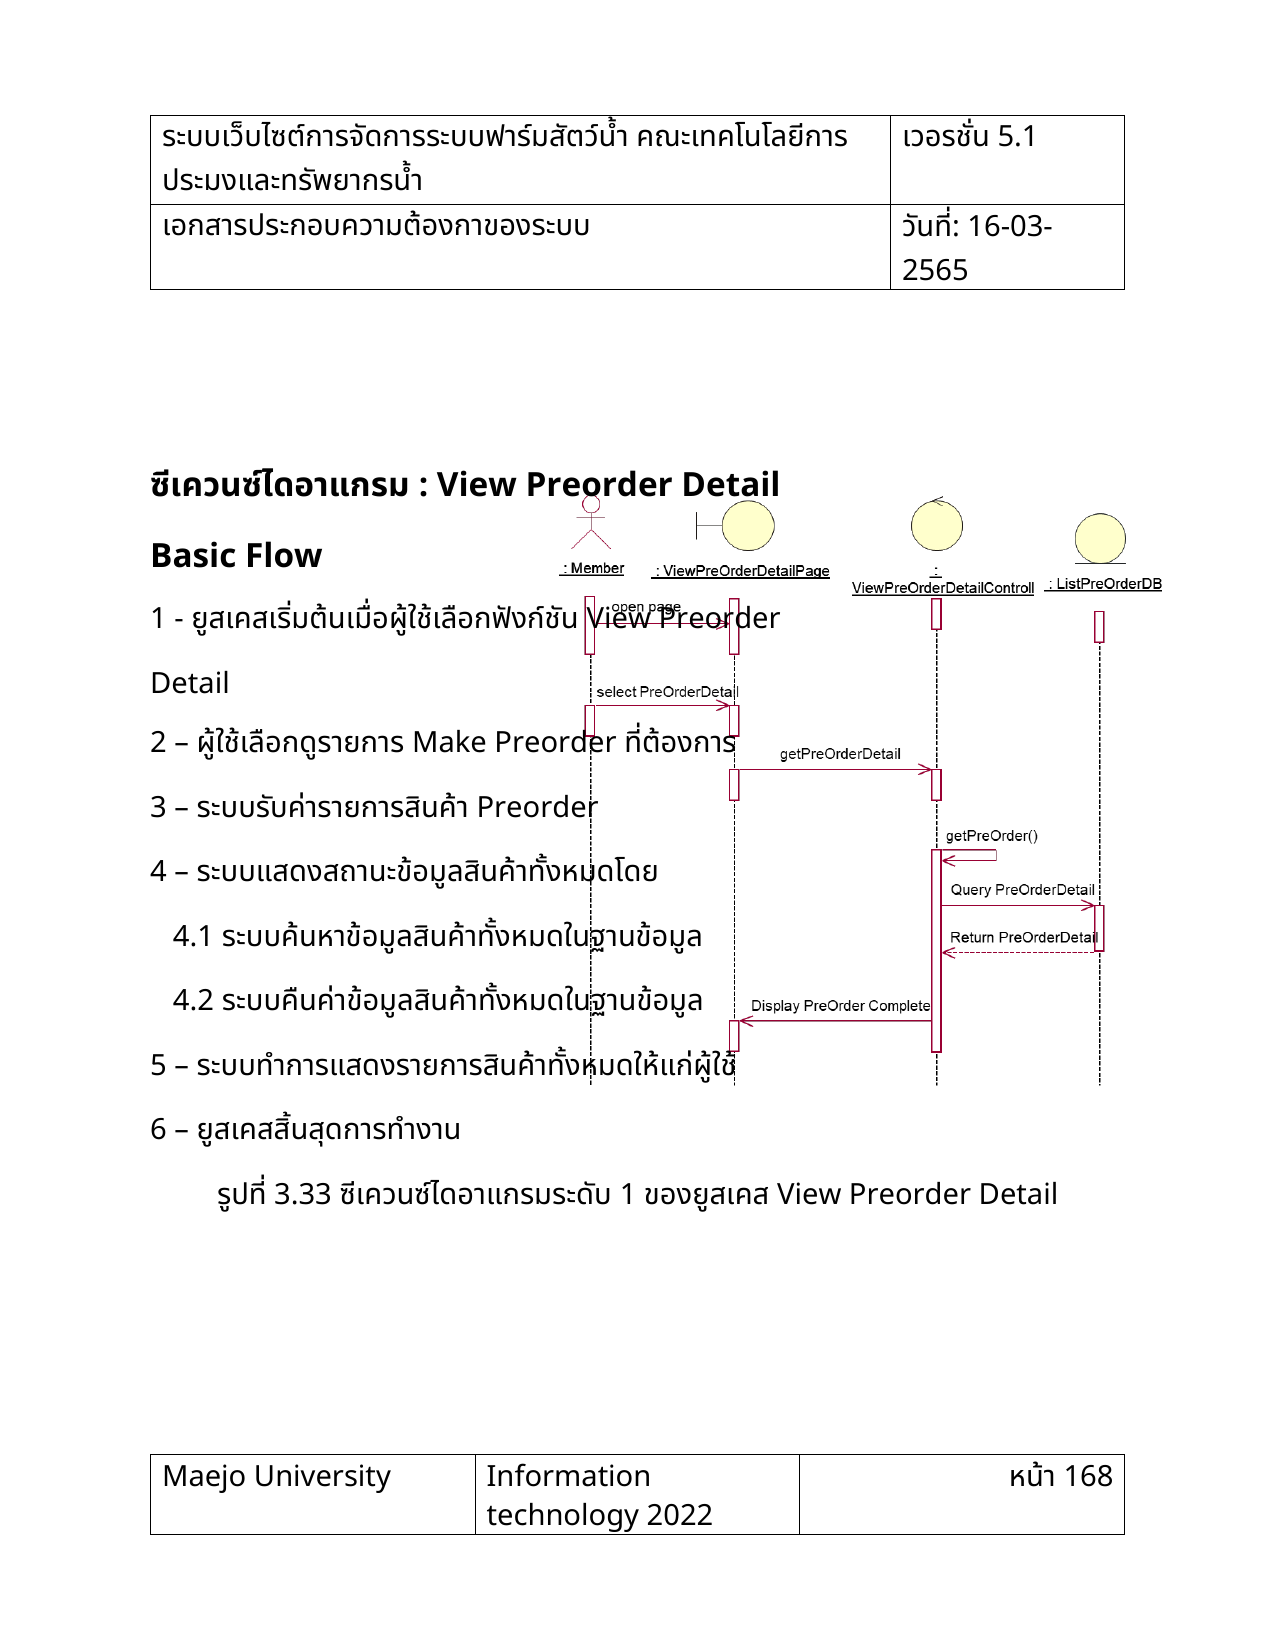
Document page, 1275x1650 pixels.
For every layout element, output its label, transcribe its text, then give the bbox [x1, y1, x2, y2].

text 1 - ยูสเคสเริ่มต้นเมื่อผู้ใช้เลือกฟังก์ชัน View Preorder [150, 598, 1125, 642]
text 5 – ระบบทำการแสดงรายการสินค้าทั้งหมดให้แก่ผู้ใช้ [150, 1044, 1125, 1088]
text 6 – ยูสเคสสิ้นสุดการทำงาน [150, 1108, 1125, 1153]
picture [493, 461, 1216, 1152]
text 2 – ผู้ใช้เลือกดูรายการ Make Preorder ที่ต้องการ [150, 722, 1125, 766]
text 4 – ระบบแสดงสถานะข้อมูลสินค้าทั้งหมดโดย [150, 851, 1125, 895]
text 4.2 ระบบคืนค่าข้อมูลสินค้าทั้งหมดในฐานข้อมูล [150, 979, 1125, 1024]
text 4.1 ระบบค้นหาข้อมูลสินค้าทั้งหมดในฐานข้อมูล [150, 915, 1125, 959]
text 3 – ระบบรับค่ารายการสินค้า Preorder [150, 786, 1125, 830]
text รูปที่ 3.33 ซีเควนซ์ไดอาแกรมระดับ 1 ของยูสเคส View Preorder Detail [150, 1173, 1125, 1217]
text Basic Flow [150, 532, 1125, 577]
text ซีเควนซ์ไดอาแกรม : View Preorder Detail [150, 461, 1125, 511]
text Detail [150, 662, 1125, 702]
